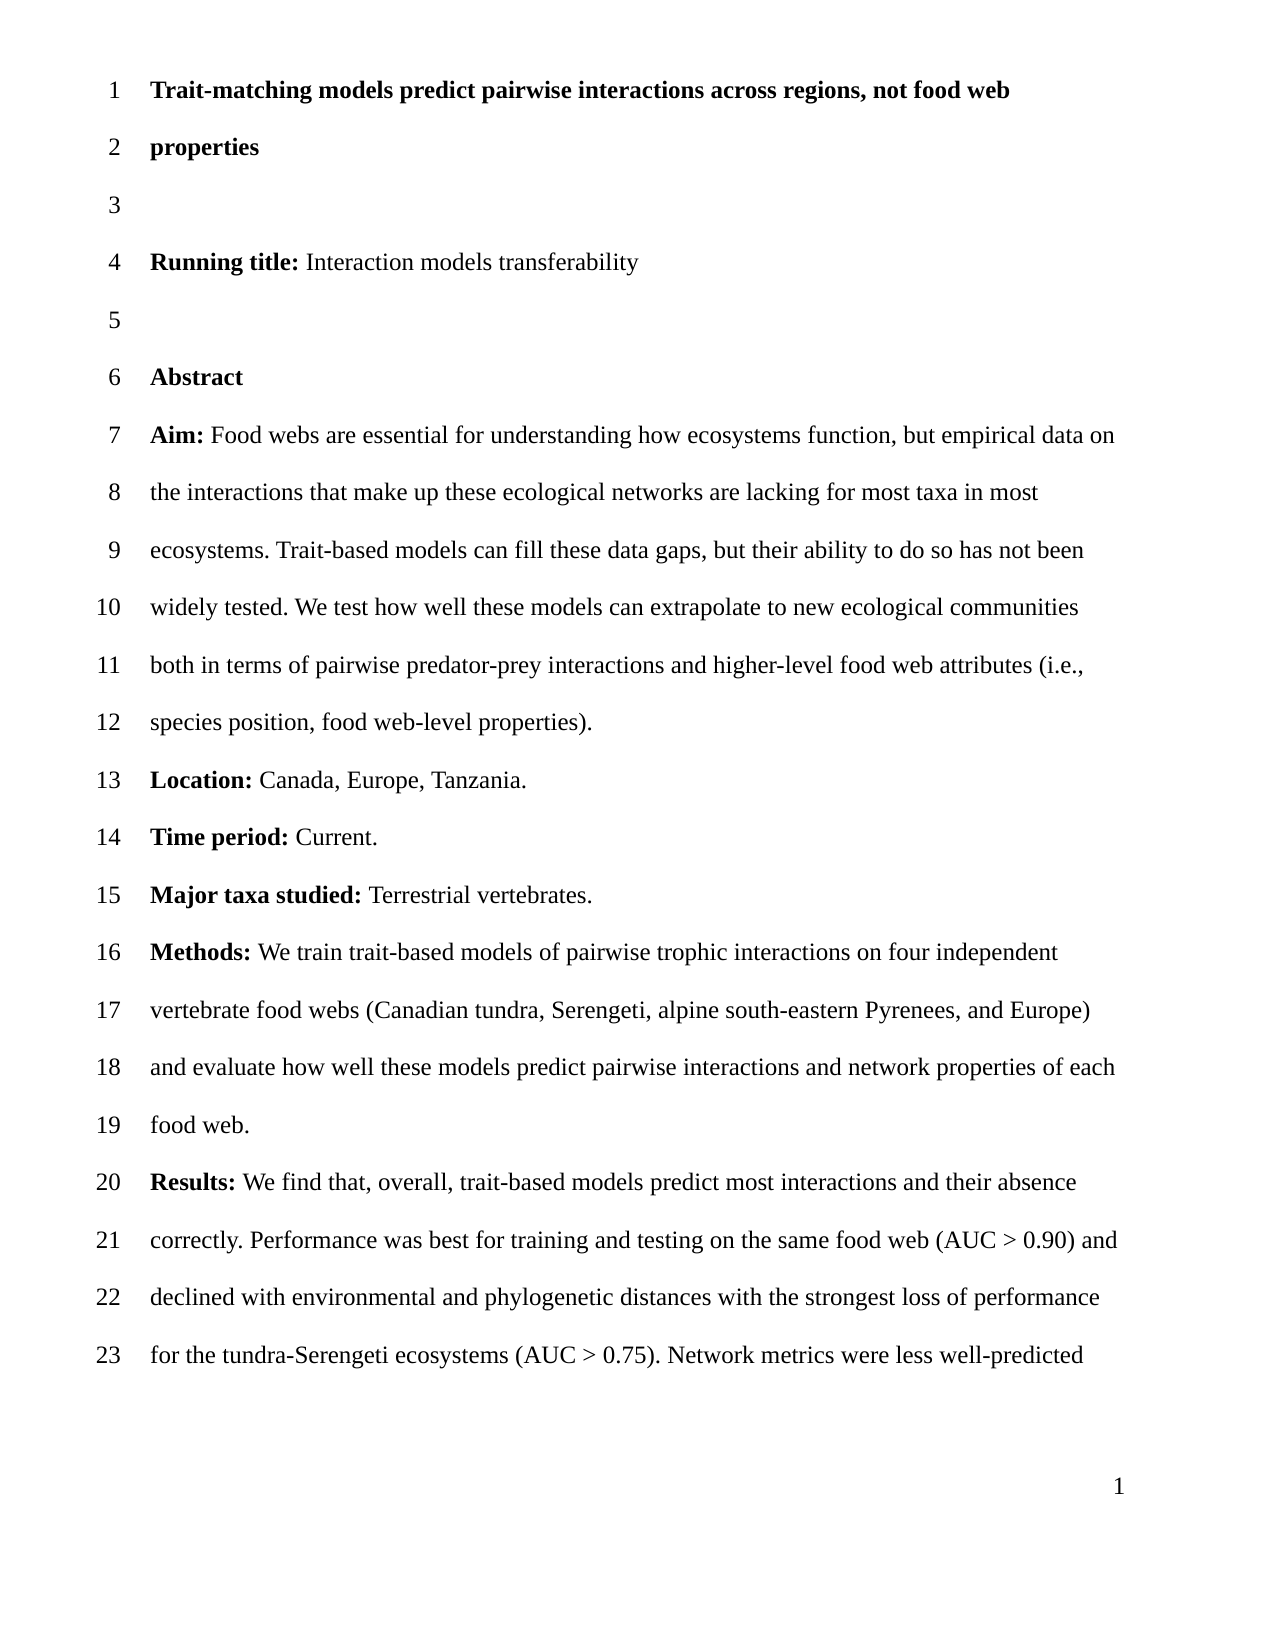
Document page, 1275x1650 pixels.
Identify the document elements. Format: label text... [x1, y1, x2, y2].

text Running title: Interaction models transferability [150, 247, 1125, 276]
text Abstract [150, 362, 1125, 391]
text Time period: Current. [150, 822, 1125, 851]
text Trait-matching models predict pairwise interactions across regions, not food web properties [150, 75, 1125, 161]
text Methods: We train trait-based models of pairwise trophic interactions on four independent vertebrate food webs (Canadian tundra, Serengeti, alpine south-eastern Pyrenees, and Europe) and evaluate how well these models predict pairwise interactions and network properties of each food web. [150, 937, 1125, 1139]
text Major taxa studied: Terrestrial vertebrates. [150, 880, 1125, 909]
text Location: Canada, Europe, Tanzania. [150, 765, 1125, 794]
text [150, 1167, 1125, 1369]
text Aim: Food webs are essential for understanding how ecosystems function, but empirical data on the interactions that make up these ecological networks are lacking for most taxa in most ecosystems. Trait-based models can fill these data gaps, but their ability to do so has not been widely tested. We test how well these models can extrapolate to new ecological communities both in terms of pairwise predator-prey interactions and higher-level food web attributes (i.e., species position, food web-level properties). [150, 420, 1125, 736]
